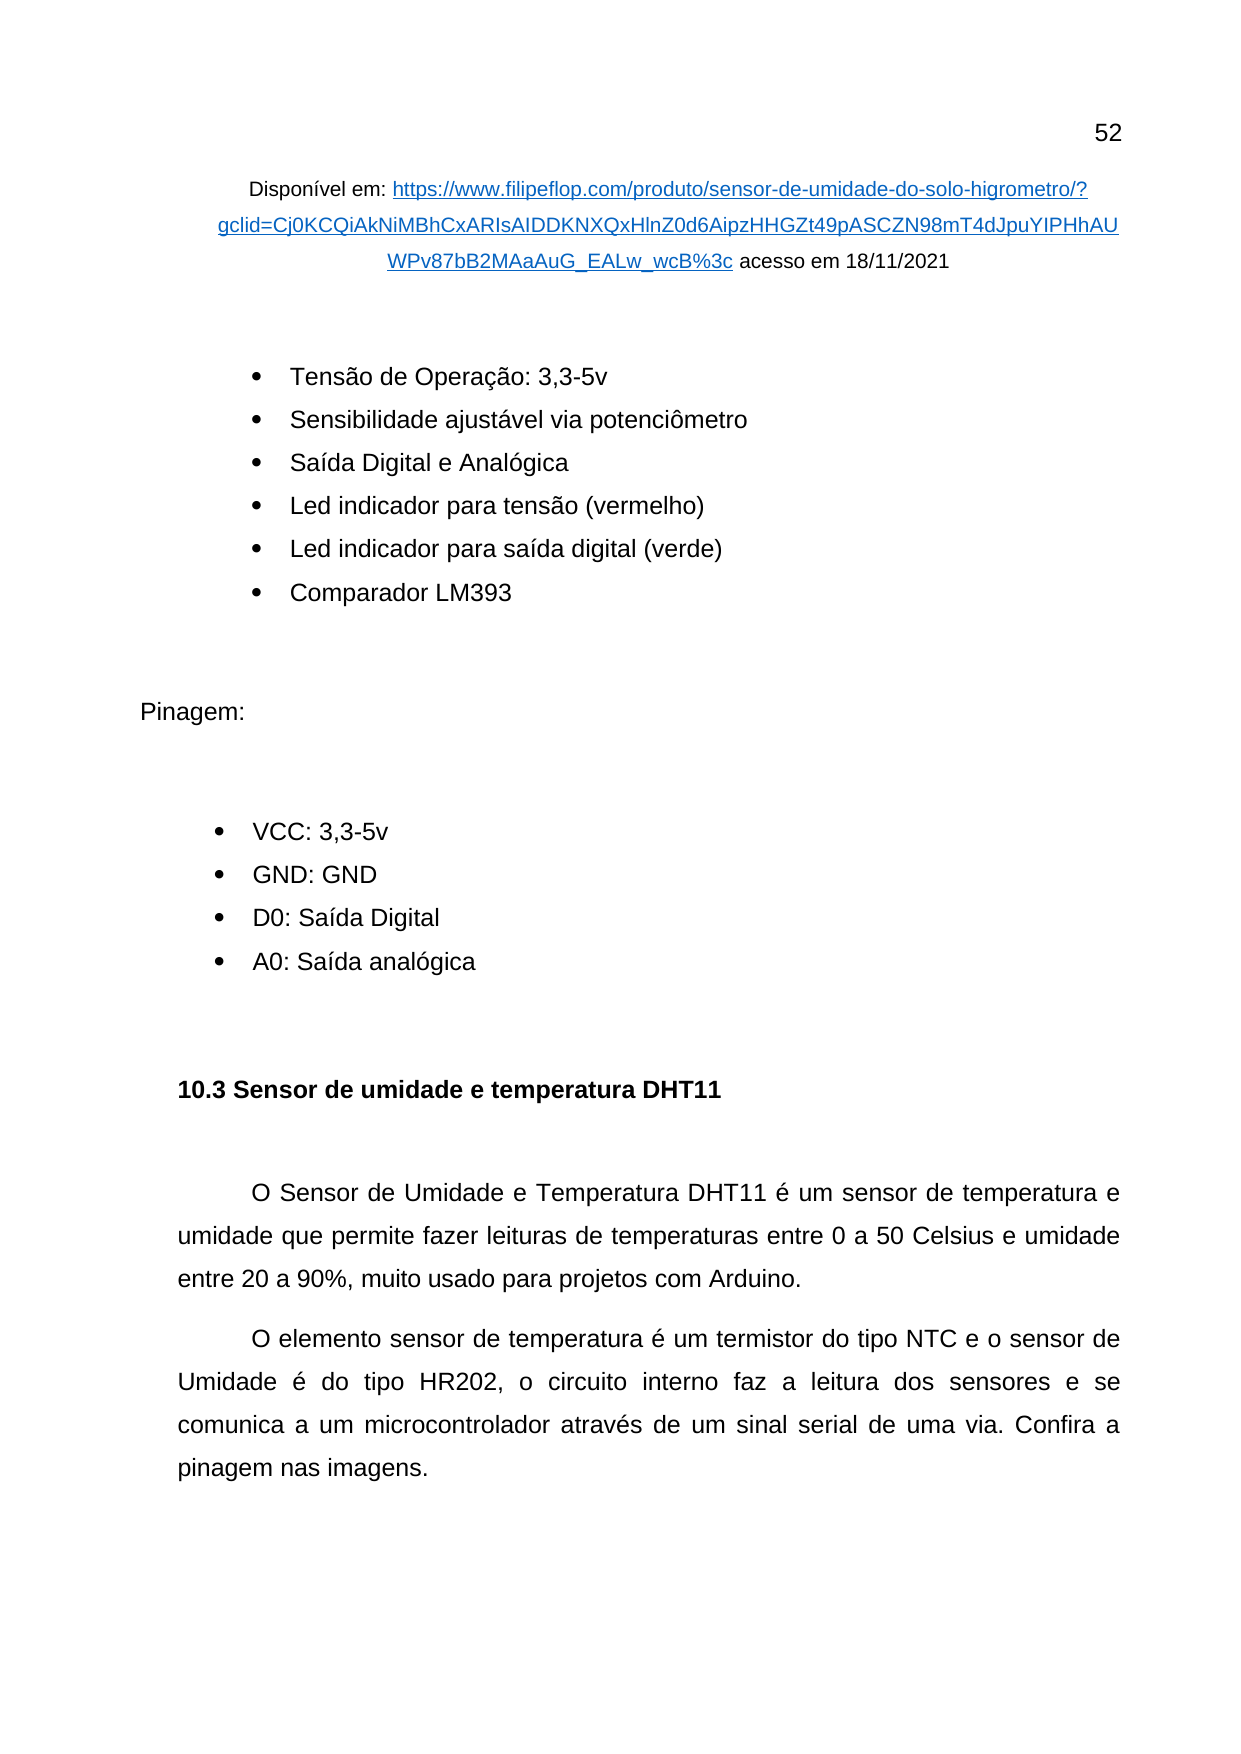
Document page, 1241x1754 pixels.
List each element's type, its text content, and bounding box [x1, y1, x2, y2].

text O elemento sensor de temperatura é um termistor do tipo NTC e o sensor de Umidade é do tipo HR202, o circuito interno faz a leitura dos sensores e se comunica a um microcontrolador através de um sinal serial de uma via. Confira a pinagem nas imagens. [177, 1323, 1122, 1482]
list GND: GND [215, 860, 1122, 889]
list Led indicador para saída digital (verde) [252, 534, 1122, 563]
list VCC: 3,3-5v [215, 817, 1122, 846]
list Saída Digital e Analógica [252, 448, 1122, 477]
list Comparador LM393 [252, 578, 1122, 606]
list Led indicador para tensão (vermelho) [252, 491, 1122, 520]
text Disponível em: https://www.filipeflop.com/produto/sensor-de-umidade-do-solo-higrometro/?gclid=Cj0KCQiAkNiMBhCxARIsAIDDKNXQxHlnZ0d6AipzHHGZt49pASCZN98mT4dJpuYIPHhAUWPv87bB2MAaAuG_EALw_wcB%3c acesso em 18/11/2021 [214, 177, 1122, 273]
text Pinagem: [140, 697, 1122, 726]
list D0: Saída Digital [215, 903, 1122, 932]
subtitle 10.3 Sensor de umidade e temperatura DHT11 [177, 1074, 1122, 1103]
list A0: Saída analógica [215, 947, 1122, 975]
list Tensão de Operação: 3,3-5v [252, 361, 1122, 390]
list Sensibilidade ajustável via potenciômetro [252, 405, 1122, 433]
text O Sensor de Umidade e Temperatura DHT11 é um sensor de temperatura e umidade que permite fazer leituras de temperaturas entre 0 a 50 Celsius e umidade entre 20 a 90%, muito usado para projetos com Arduino. [177, 1177, 1122, 1292]
